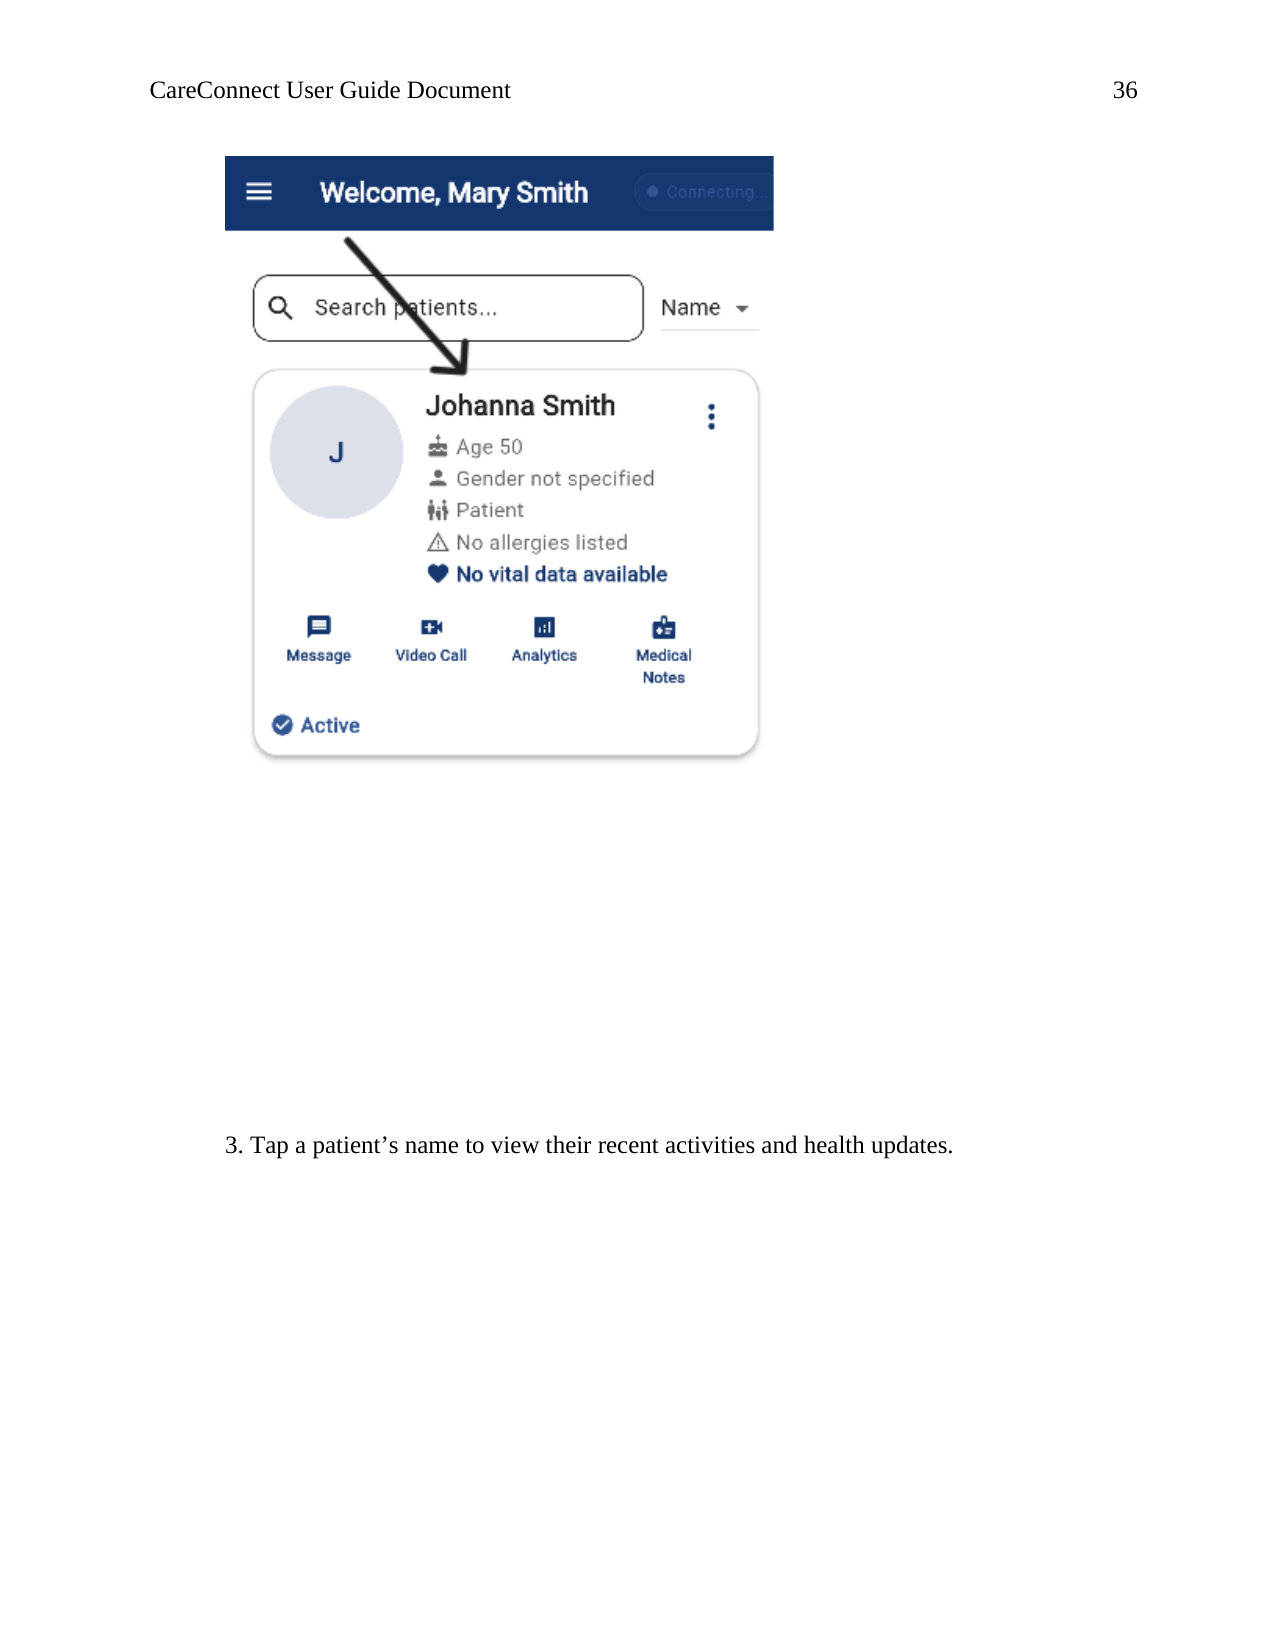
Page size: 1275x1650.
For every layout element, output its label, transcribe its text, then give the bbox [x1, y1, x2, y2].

picture [225, 156, 774, 1102]
text 3. Tap a patient’s name to view their recent activities and health updates. [225, 1131, 1125, 1159]
